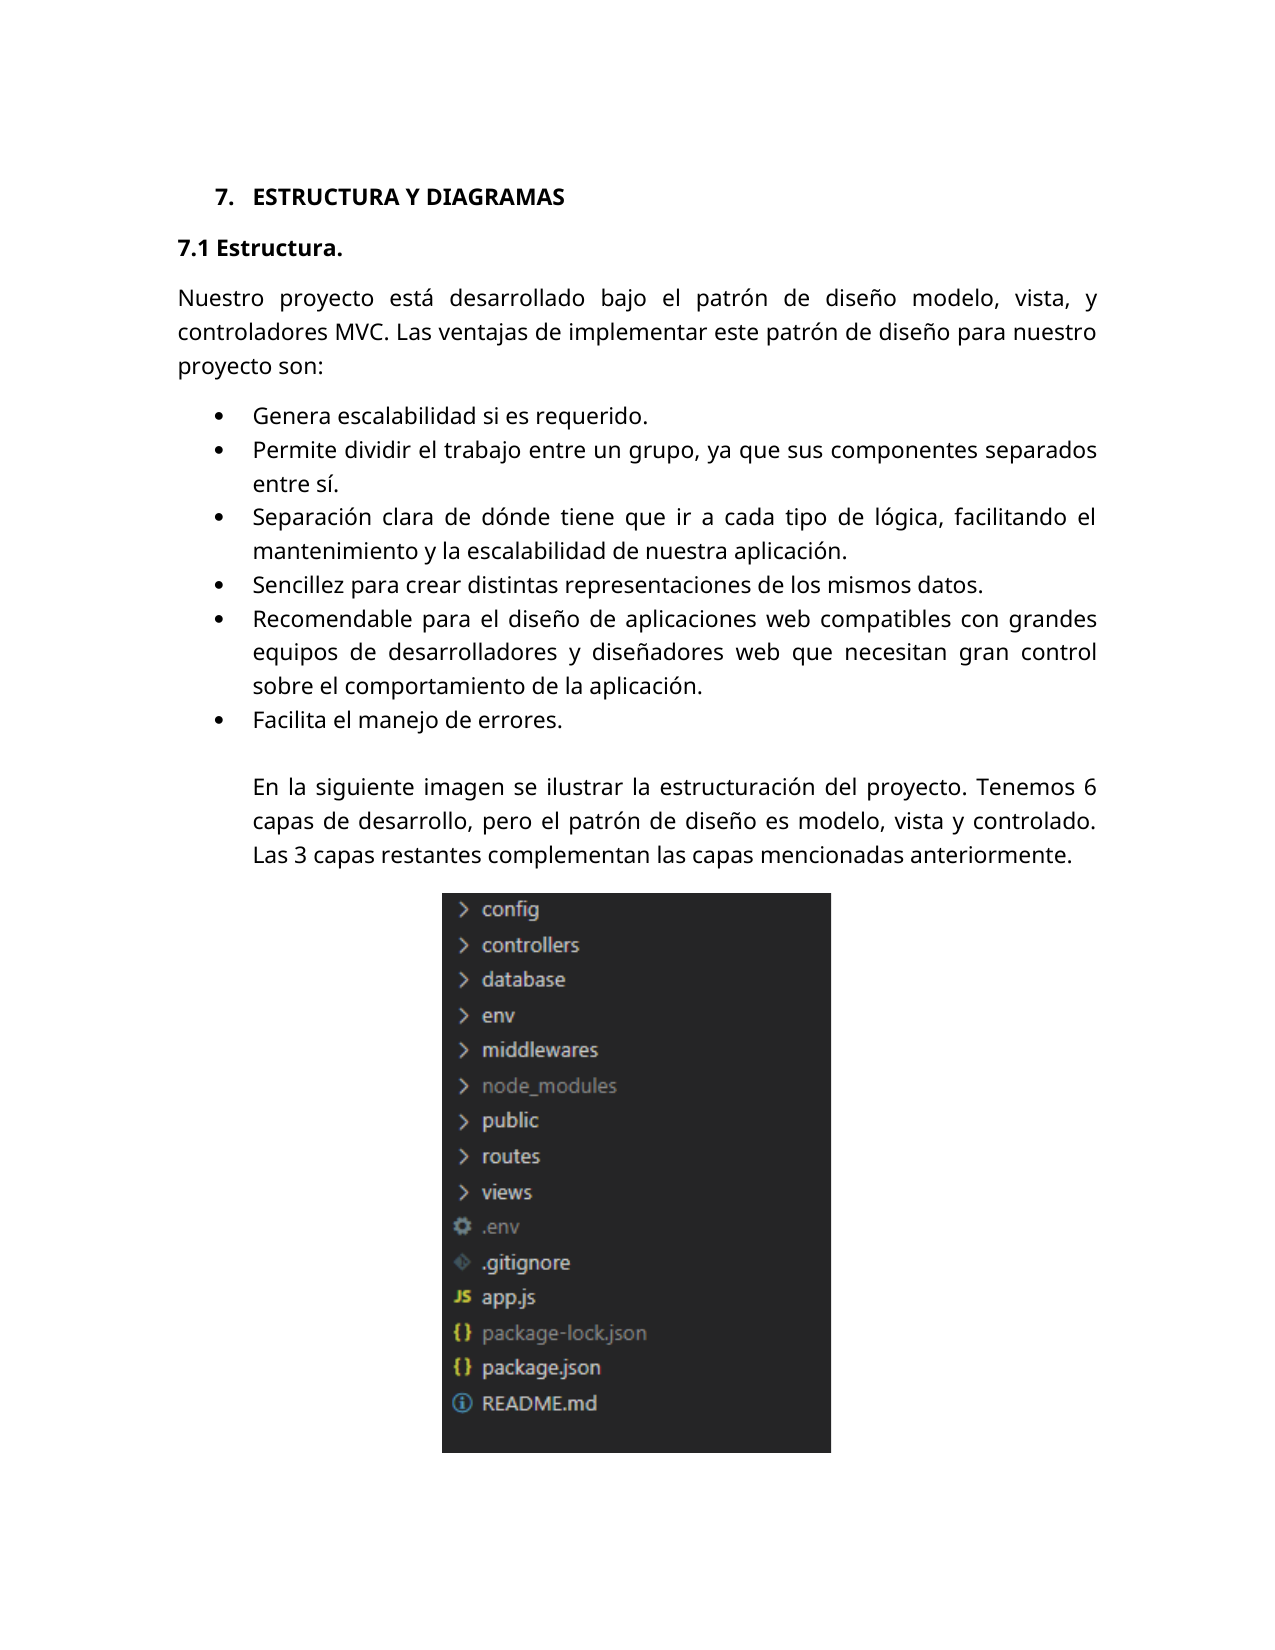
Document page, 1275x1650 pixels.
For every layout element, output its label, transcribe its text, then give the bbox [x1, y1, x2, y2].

list En la siguiente imagen se ilustrar la estructuración del proyecto. Tenemos 6 capas de desarrollo, pero el patrón de diseño es modelo, vista y controlado. Las 3 capas restantes complementan las capas mencionadas anteriormente. [252, 771, 1098, 870]
list Facilita el manejo de errores. [215, 704, 1098, 735]
list Genera escalabilidad si es requerido. [215, 400, 1098, 431]
picture [440, 893, 832, 1449]
list Recomendable para el diseño de aplicaciones web compatibles con grandes equipos de desarrolladores y diseñadores web que necesitan gran control sobre el comportamiento de la aplicación. [215, 603, 1098, 701]
list Sencillez para crear distintas representaciones de los mismos datos. [215, 569, 1098, 600]
list Separación clara de dónde tiene que ir a cada tipo de lógica, facilitando el mantenimiento y la escalabilidad de nuestra aplicación. [215, 501, 1098, 566]
list Permite dividir el trabajo entre un grupo, ya que sus componentes separados entre sí. [215, 434, 1098, 499]
text Nuestro proyecto está desarrollado bajo el patrón de diseño modelo, vista, y controladores MVC. Las ventajas de implementar este patrón de diseño para nuestro proyecto son: [177, 282, 1098, 381]
list ESTRUCTURA Y DIAGRAMAS [215, 181, 1098, 213]
text 7.1 Estructura. [177, 232, 1098, 263]
